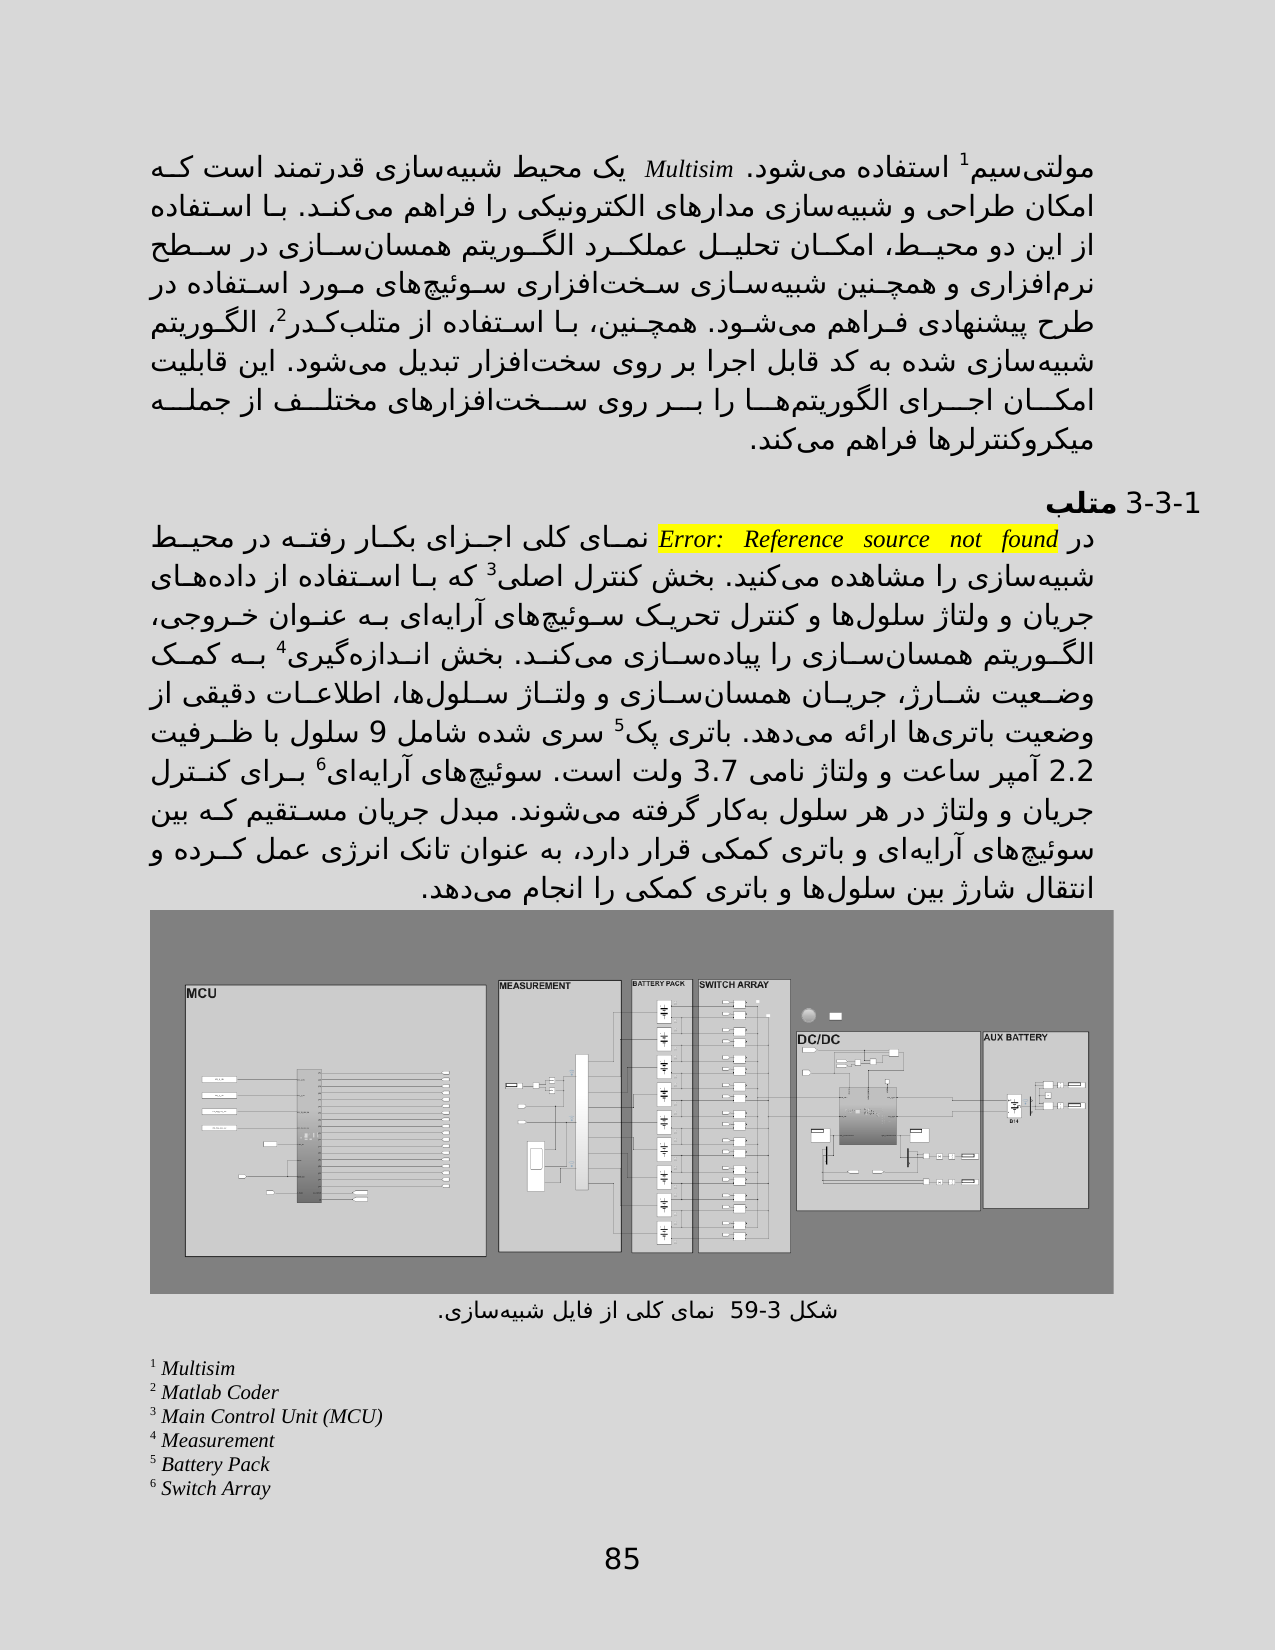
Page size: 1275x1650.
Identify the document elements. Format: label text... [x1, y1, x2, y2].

picture [150, 910, 1114, 1294]
table_header [150, 910, 1125, 1297]
subtitle متلب [150, 487, 1125, 521]
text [150, 150, 1095, 457]
